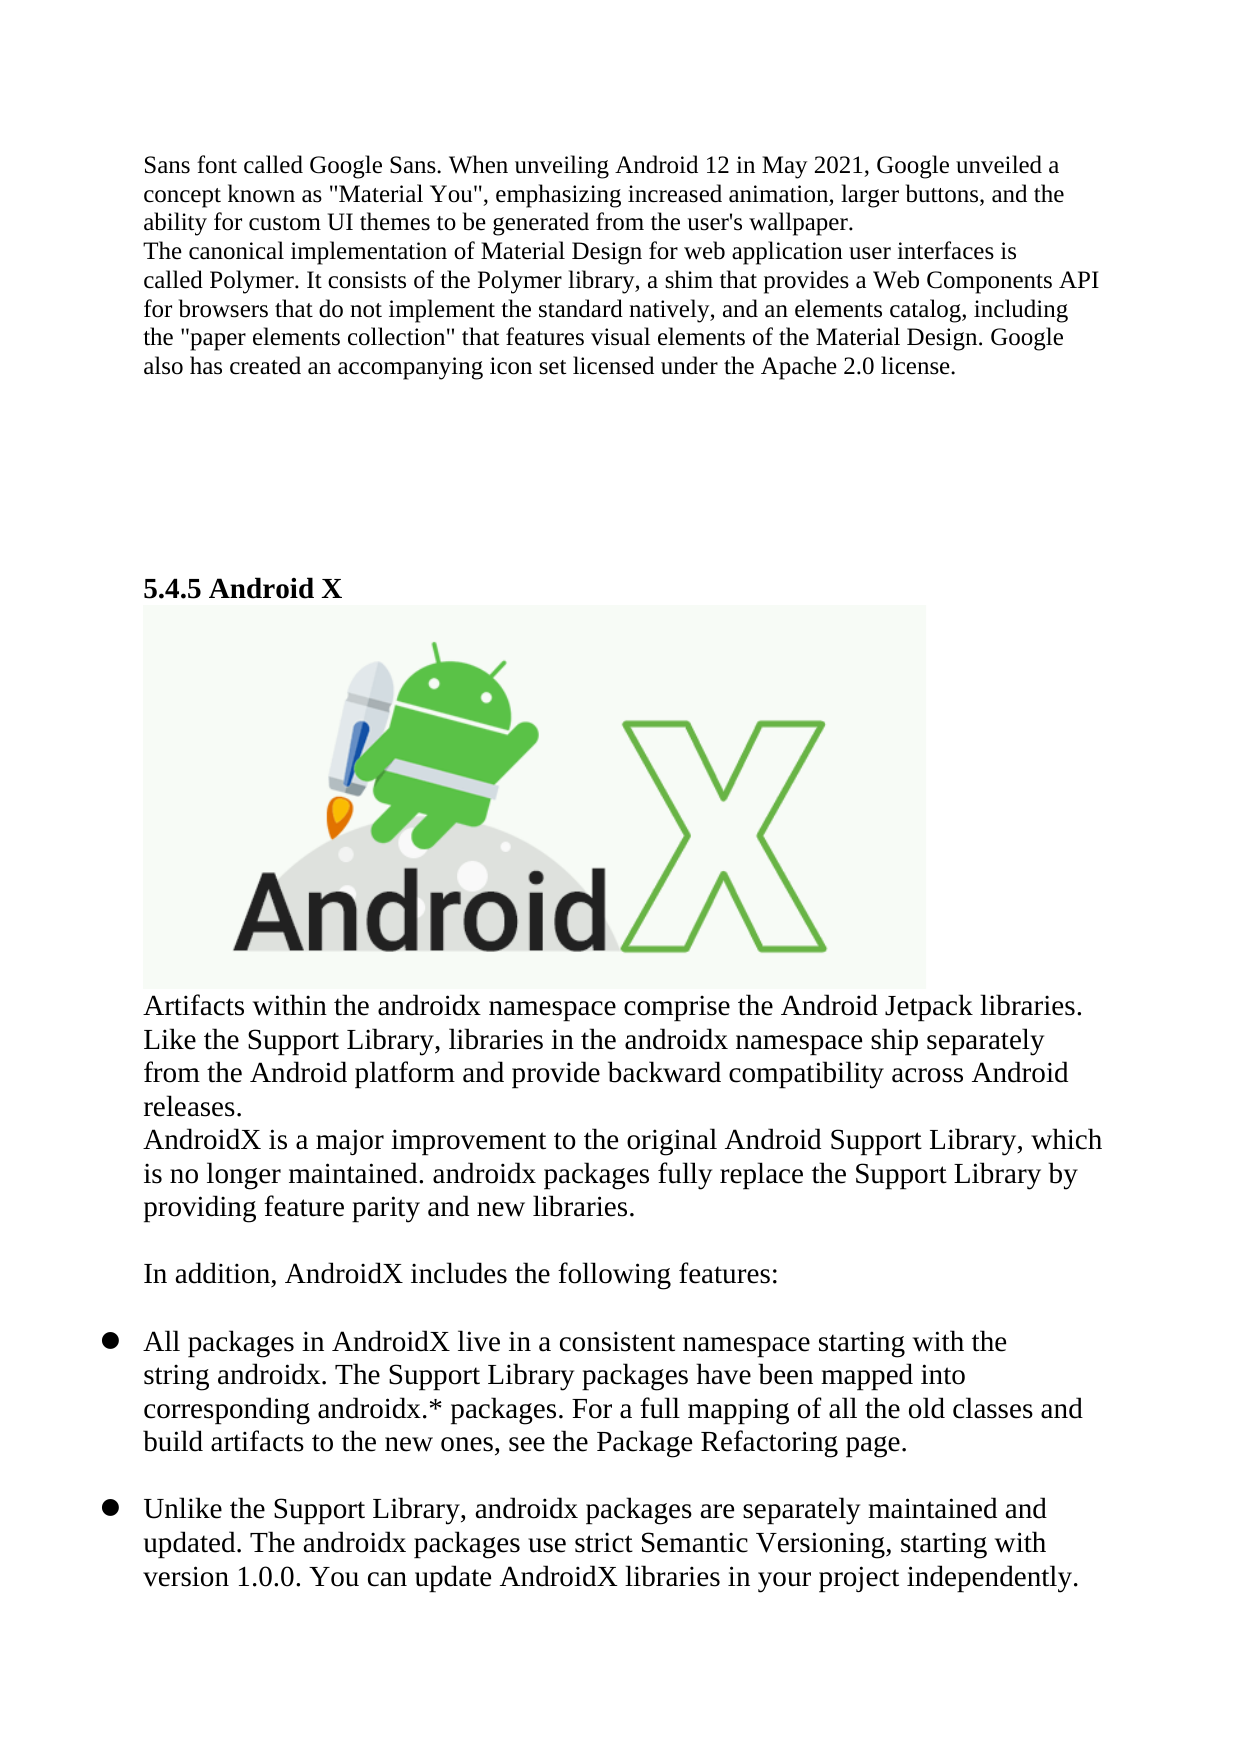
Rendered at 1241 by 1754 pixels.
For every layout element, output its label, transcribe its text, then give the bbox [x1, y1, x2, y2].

text The canonical implementation of Material Design for web application user interfaces is called Polymer. It consists of the Polymer library, a shim that provides a Web Components API for browsers that do not implement the standard natively, and an elements catalog, including the "paper elements collection" that features visual elements of the Material Design. Google also has created an accompanying icon set licensed under the Apache 2.0 license. [143, 236, 1103, 380]
list All packages in AndroidX live in a consistent namespace starting with the string androidx. The Support Library packages have been mapped into corresponding androidx.* packages. For a full mapping of all the old classes and build artifacts to the new ones, see the Package Refactoring page. [99, 1324, 1103, 1458]
list Unlike the Support Library, androidx packages are separately maintained and updated. The androidx packages use strict Semantic Versioning, starting with version 1.0.0. You can update AndroidX libraries in your project independently. [99, 1491, 1103, 1592]
text AndroidX is a major improvement to the original Android Support Library, which is no longer maintained. androidx packages fully replace the Support Library by providing feature parity and new libraries. [143, 1122, 1103, 1223]
text 5.4.5 Android X [143, 572, 1103, 605]
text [143, 150, 1103, 236]
picture [143, 605, 927, 989]
text Artifacts within the androidx namespace comprise the Android Jetpack libraries. Like the Support Library, libraries in the androidx namespace ship separately from the Android platform and provide backward compatibility across Android releases. [143, 988, 1103, 1122]
text In addition, AndroidX includes the following features: [143, 1257, 1103, 1290]
